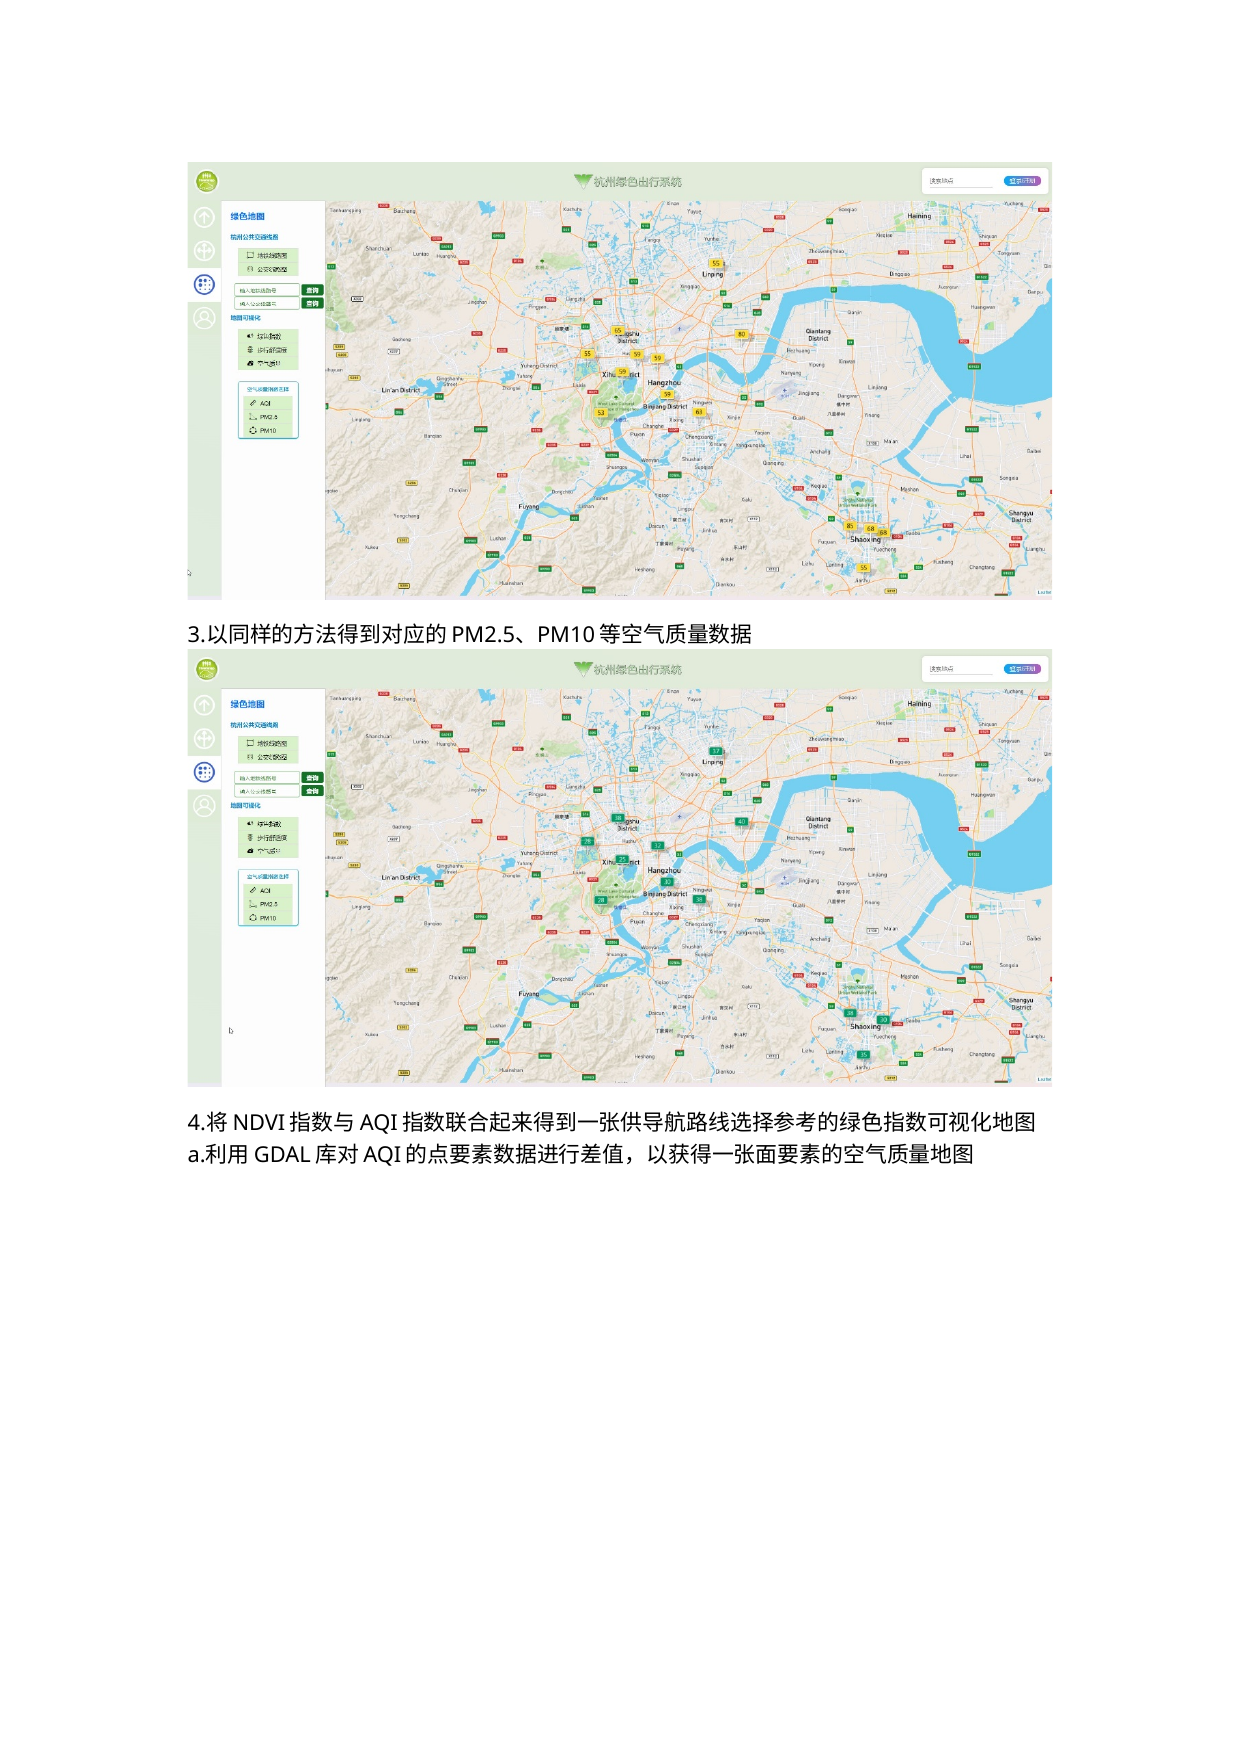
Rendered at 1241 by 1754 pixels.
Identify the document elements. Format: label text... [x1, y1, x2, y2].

picture [187, 649, 1053, 1087]
text 4.将NDVI指数与AQI指数联合起来得到一张供导航路线选择参考的绿色指数可视化地图 [187, 1104, 1053, 1137]
text 3.以同样的方法得到对应的PM2.5、PM10等空气质量数据 [187, 617, 1053, 649]
text a.利用GDAL库对AQI的点要素数据进行差值，以获得一张面要素的空气质量地图 [187, 1137, 1053, 1169]
picture [187, 162, 1053, 600]
